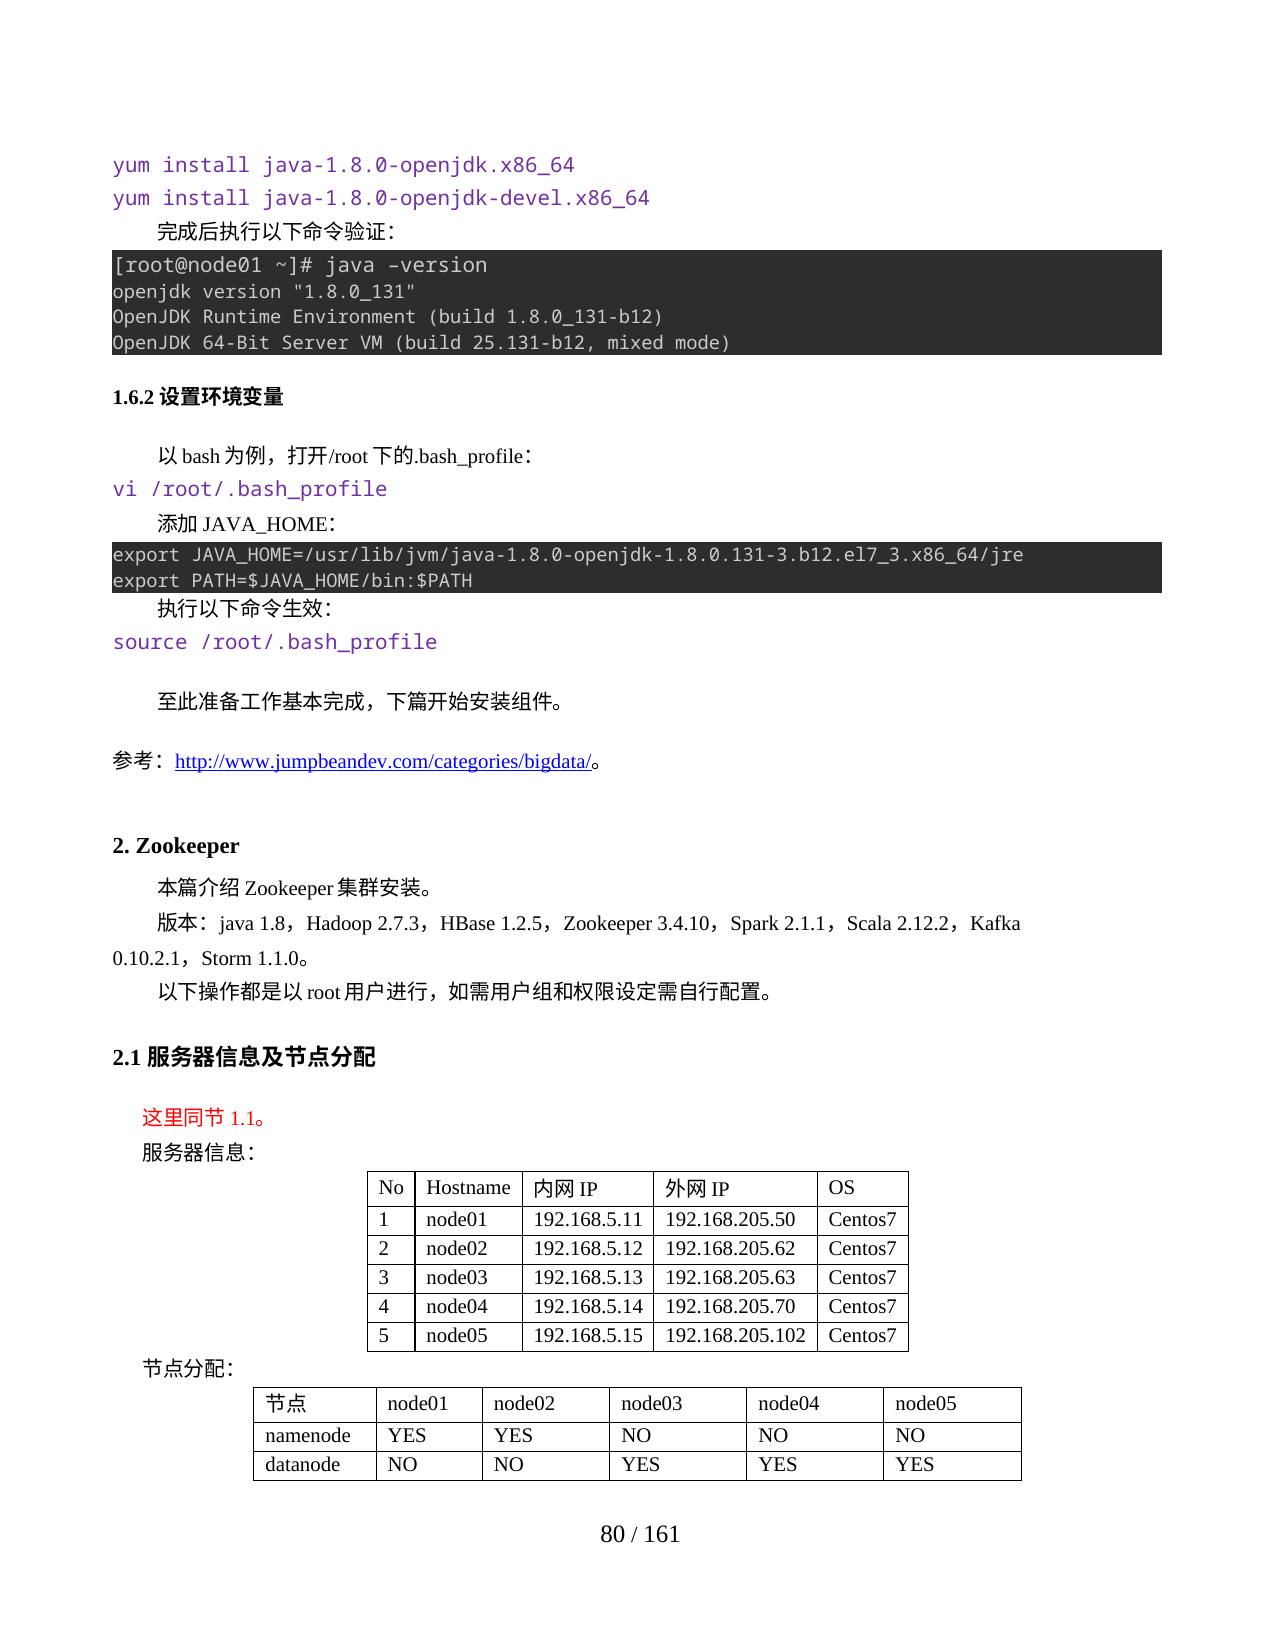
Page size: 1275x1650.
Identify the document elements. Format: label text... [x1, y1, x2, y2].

text 参考：http://www.jumpbeandev.com/categories/bigdata/。 [112, 744, 1162, 775]
text 执行以下命令生效： [112, 593, 1162, 623]
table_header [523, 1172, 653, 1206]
text source /root/.bash_profile [112, 627, 1162, 656]
text 这里同节1.1。 [112, 1102, 1162, 1132]
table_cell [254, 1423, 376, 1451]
text OpenJDK Runtime Environment (build 1.8.0_131-b12) [112, 304, 1162, 329]
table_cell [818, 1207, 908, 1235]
text 服务器信息： [112, 1136, 1162, 1167]
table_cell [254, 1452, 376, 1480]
text export JAVA_HOME=/usr/lib/jvm/java-1.8.0-openjdk-1.8.0.131-3.b12.el7_3.x86_64/jre [112, 542, 1162, 567]
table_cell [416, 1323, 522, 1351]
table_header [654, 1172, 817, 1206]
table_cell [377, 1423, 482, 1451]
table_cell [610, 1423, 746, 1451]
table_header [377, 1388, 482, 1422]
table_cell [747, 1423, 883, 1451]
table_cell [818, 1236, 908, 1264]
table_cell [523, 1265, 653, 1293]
subtitle 2.1 服务器信息及节点分配 [112, 1039, 1162, 1072]
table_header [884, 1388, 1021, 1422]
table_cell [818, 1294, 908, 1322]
text 完成后执行以下命令验证： [112, 215, 1162, 245]
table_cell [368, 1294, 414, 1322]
text vi /root/.bash_profile [112, 474, 1162, 503]
text yum install java-1.8.0-openjdk.x86_64 [112, 150, 1162, 178]
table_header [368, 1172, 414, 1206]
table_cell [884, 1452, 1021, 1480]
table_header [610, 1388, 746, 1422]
text 以下操作都是以root用户进行，如需用户组和权限设定需自行配置。 [112, 975, 1162, 1006]
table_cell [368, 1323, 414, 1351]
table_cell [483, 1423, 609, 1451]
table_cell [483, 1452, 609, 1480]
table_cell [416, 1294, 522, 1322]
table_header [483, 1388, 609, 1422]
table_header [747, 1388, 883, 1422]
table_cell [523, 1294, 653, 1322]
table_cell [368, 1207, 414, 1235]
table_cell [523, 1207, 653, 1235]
text 节点分配： [112, 1352, 1162, 1382]
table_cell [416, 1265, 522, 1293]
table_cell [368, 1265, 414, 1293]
text 以bash为例，打开/root下的.bash_profile： [112, 439, 1162, 470]
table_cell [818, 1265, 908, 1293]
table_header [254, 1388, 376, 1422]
subtitle 1.6.2 设置环境变量 [112, 380, 1162, 410]
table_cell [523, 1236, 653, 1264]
text openjdk version "1.8.0_131" [112, 278, 1162, 304]
text 版本：java 1.8，Hadoop 2.7.3，HBase 1.2.5，Zookeeper 3.4.10，Spark 2.1.1，Scala 2.12.2，Kafka 0.10.2.1，Storm 1.1.0。 [112, 906, 1162, 971]
text yum install java-1.8.0-openjdk-devel.x86_64 [112, 183, 1162, 211]
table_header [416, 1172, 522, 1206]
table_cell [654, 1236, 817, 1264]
text 添加JAVA_HOME： [112, 507, 1162, 537]
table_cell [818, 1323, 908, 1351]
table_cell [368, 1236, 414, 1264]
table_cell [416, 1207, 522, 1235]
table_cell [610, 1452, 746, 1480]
text 本篇介绍Zookeeper集群安装。 [112, 871, 1162, 902]
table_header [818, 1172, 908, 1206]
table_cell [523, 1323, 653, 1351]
text export PATH=$JAVA_HOME/bin:$PATH [112, 567, 1162, 593]
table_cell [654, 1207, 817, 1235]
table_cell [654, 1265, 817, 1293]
text OpenJDK 64-Bit Server VM (build 25.131-b12, mixed mode) [112, 329, 1162, 355]
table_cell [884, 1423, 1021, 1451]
subtitle 2. Zookeeper [112, 832, 1162, 858]
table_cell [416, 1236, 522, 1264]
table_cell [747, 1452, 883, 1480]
text 至此准备工作基本完成，下篇开始安装组件。 [112, 685, 1162, 715]
text [root@node01 ~]# java –version [112, 250, 1162, 278]
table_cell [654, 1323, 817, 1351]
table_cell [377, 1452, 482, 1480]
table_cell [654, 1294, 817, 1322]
